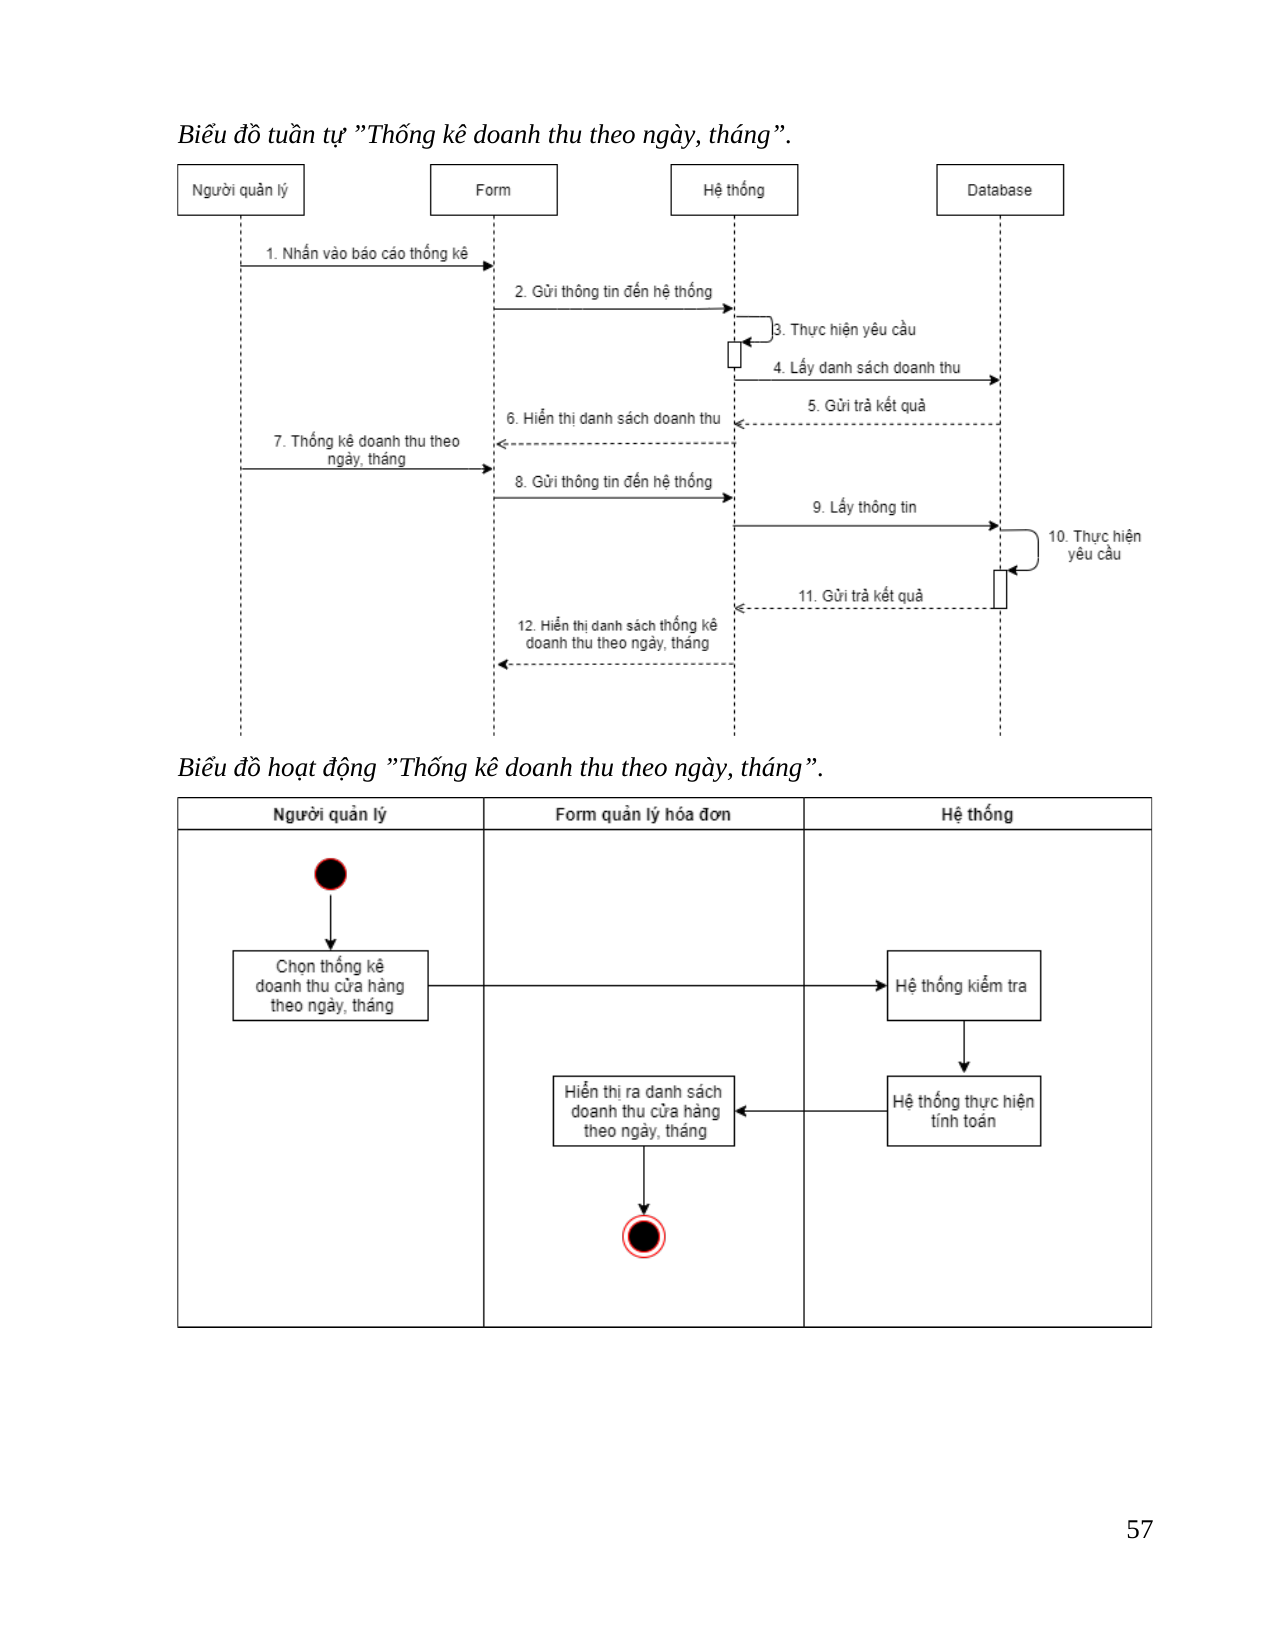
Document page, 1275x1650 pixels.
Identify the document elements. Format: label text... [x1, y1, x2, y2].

text Biểu đồ tuần tự ”Thống kê doanh thu theo ngày, tháng”. [177, 118, 1153, 149]
text Biểu đồ hoạt động ”Thống kê doanh thu theo ngày, tháng”. [177, 751, 1153, 782]
picture [177, 164, 1153, 736]
picture [177, 797, 1153, 1328]
